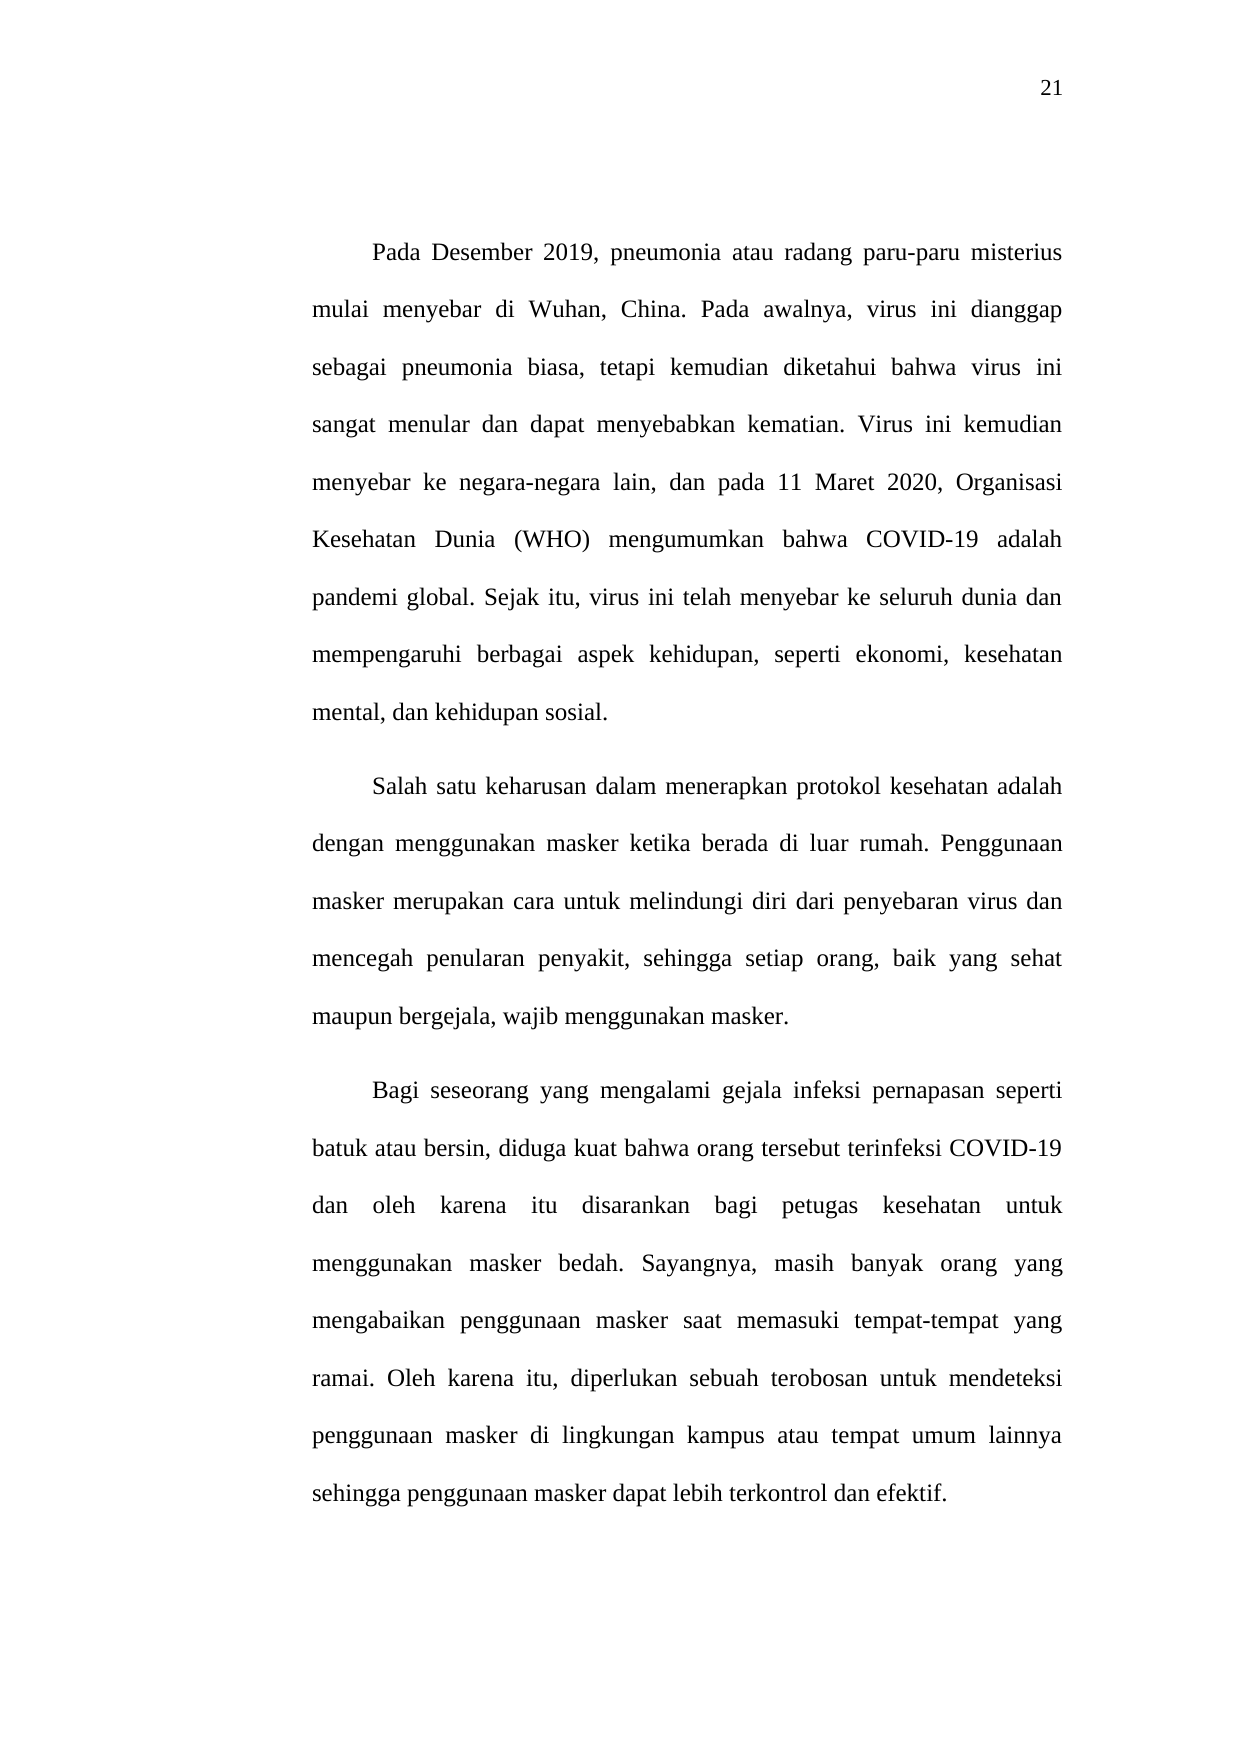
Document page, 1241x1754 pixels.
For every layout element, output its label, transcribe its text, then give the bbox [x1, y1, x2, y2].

text Pada Desember 2019, pneumonia atau radang paru-paru misterius mulai menyebar di Wuhan, China. Pada awalnya, virus ini dianggap sebagai pneumonia biasa, tetapi kemudian diketahui bahwa virus ini sangat menular dan dapat menyebabkan kematian. Virus ini kemudian menyebar ke negara-negara lain, dan pada 11 Maret 2020, Organisasi Kesehatan Dunia (WHO) mengumumkan bahwa COVID-19 adalah pandemi global. Sejak itu, virus ini telah menyebar ke seluruh dunia dan mempengaruhi berbagai aspek kehidupan, seperti ekonomi, kesehatan mental, dan kehidupan sosial. [312, 237, 1063, 726]
text Salah satu keharusan dalam menerapkan protokol kesehatan adalah dengan menggunakan masker ketika berada di luar rumah. Penggunaan masker merupakan cara untuk melindungi diri dari penyebaran virus dan mencegah penularan penyakit, sehingga setiap orang, baik yang sehat maupun bergejala, wajib menggunakan masker. [312, 771, 1063, 1030]
text Bagi seseorang yang mengalami gejala infeksi pernapasan seperti batuk atau bersin, diduga kuat bahwa orang tersebut terinfeksi COVID-19 dan oleh karena itu disarankan bagi petugas kesehatan untuk menggunakan masker bedah. Sayangnya, masih banyak orang yang mengabaikan penggunaan masker saat memasuki tempat-tempat yang ramai. Oleh karena itu, diperlukan sebuah terobosan untuk mendeteksi penggunaan masker di lingkungan kampus atau tempat umum lainnya sehingga penggunaan masker dapat lebih terkontrol dan efektif. [312, 1075, 1063, 1506]
